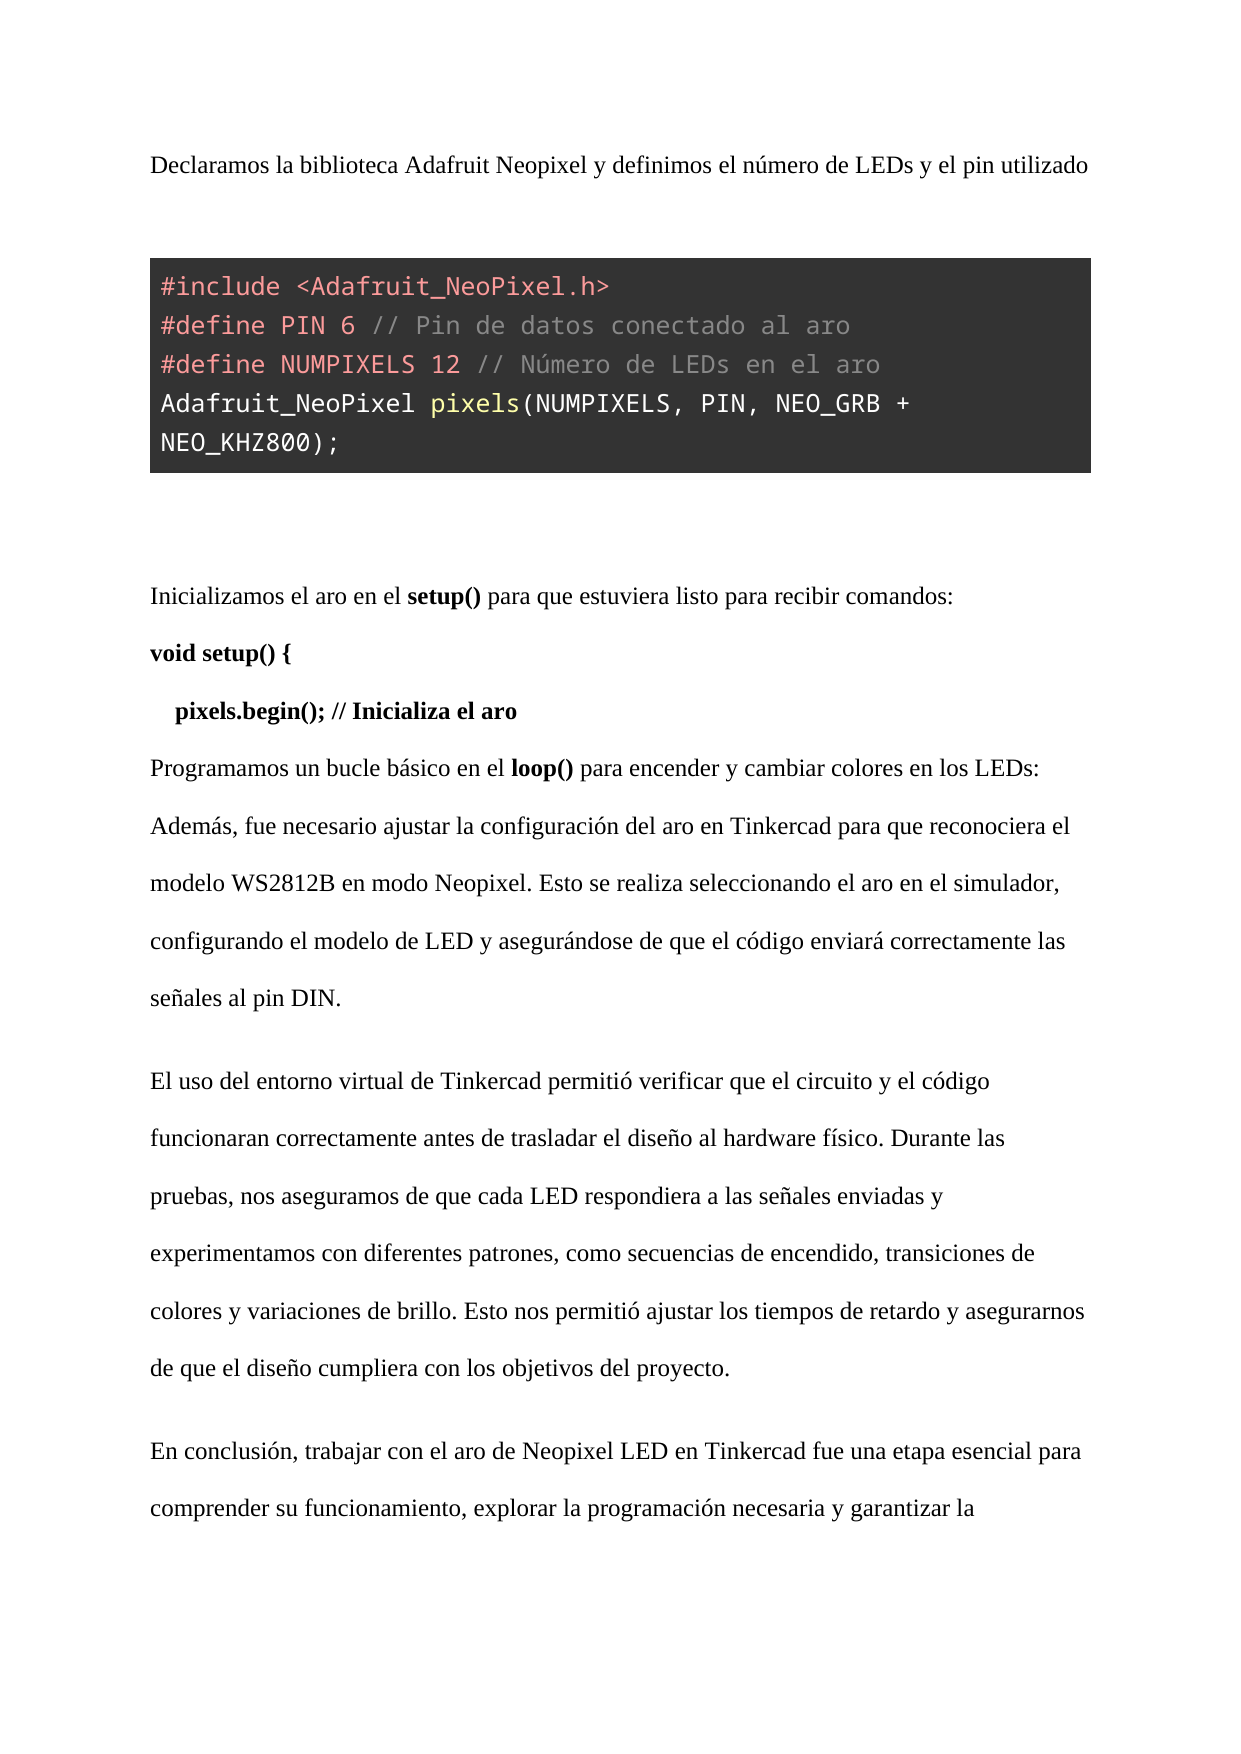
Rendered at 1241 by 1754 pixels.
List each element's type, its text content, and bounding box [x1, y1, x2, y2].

text Inicializamos el aro en el setup() para que estuviera listo para recibir comandos: void setup() { [150, 581, 1090, 667]
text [150, 1436, 1090, 1522]
text pixels.begin(); // Inicializa el aro [150, 696, 1090, 724]
text El uso del entorno virtual de Tinkercad permitió verificar que el circuito y el código funcionaran correctamente antes de trasladar el diseño al hardware físico. Durante las pruebas, nos aseguramos de que cada LED respondiera a las señales enviadas y experimentamos con diferentes patrones, como secuencias de encendido, transiciones de colores y variaciones de brillo. Esto nos permitió ajustar los tiempos de retardo y asegurarnos de que el diseño cumpliera con los objetivos del proyecto. [150, 1066, 1090, 1382]
text Declaramos la biblioteca Adafruit Neopixel y definimos el número de LEDs y el pin utilizado [150, 150, 1090, 231]
text Programamos un bucle básico en el loop() para encender y cambiar colores en los LEDs: [150, 753, 1090, 782]
text Además, fue necesario ajustar la configuración del aro en Tinkercad para que reconociera el modelo WS2812B en modo Neopixel. Esto se realiza seleccionando el aro en el simulador, configurando el modelo de LED y asegurándose de que el código enviará correctamente las señales al pin DIN. [150, 811, 1090, 1012]
table_header #include <Adafruit_NeoPixel.h> #define PIN 6 // Pin de datos conectado al aro #define NUMPIXELS 12 // Número de LEDs en el aro Adafruit_NeoPixel pixels(NUMPIXELS, PIN, NEO_GRB + NEO_KHZ800); [150, 258, 1091, 473]
